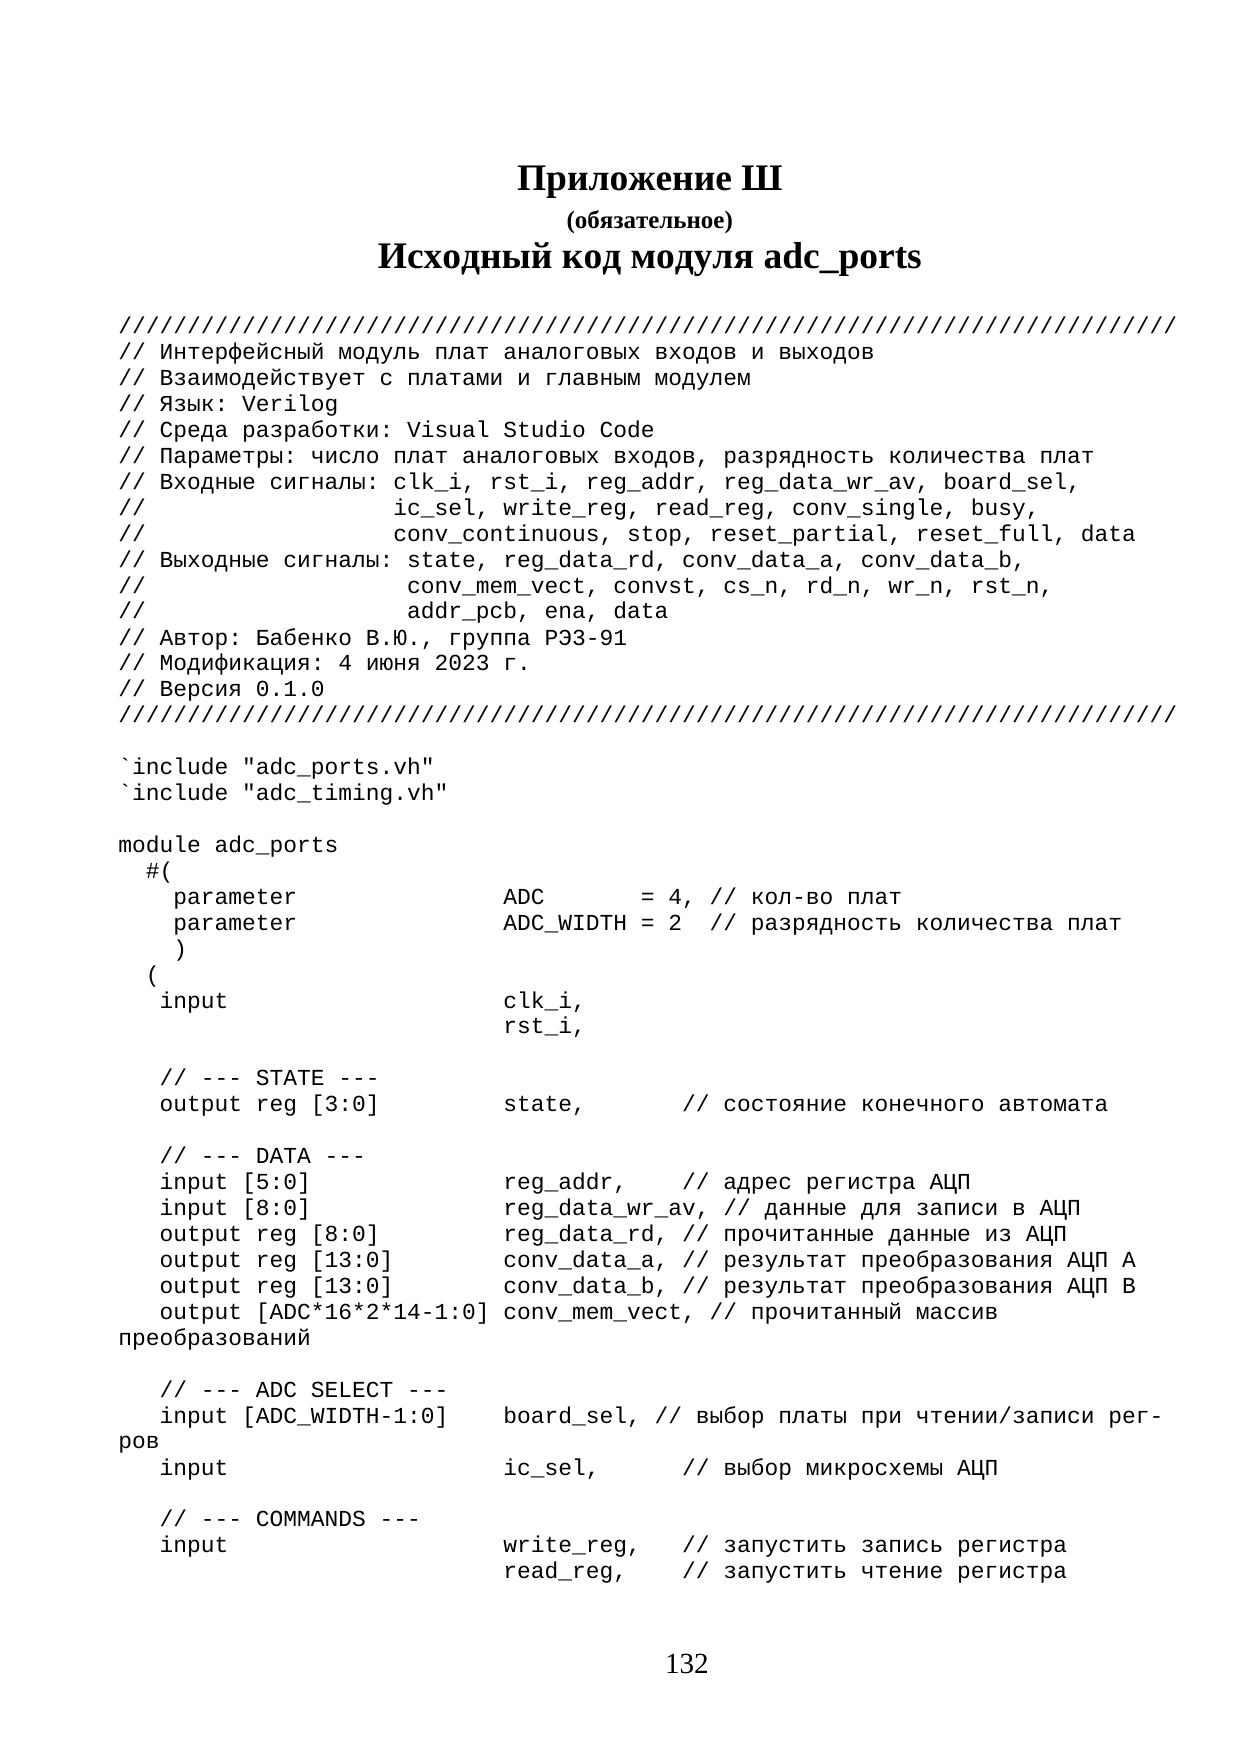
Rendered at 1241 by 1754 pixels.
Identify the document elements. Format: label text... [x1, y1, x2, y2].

text // --- ADC SELECT --- [118, 1378, 1181, 1404]
text ///////////////////////////////////////////////////////////////////////////// [118, 704, 1181, 729]
text // conv_continuous, stop, reset_partial, reset_full, data [118, 522, 1181, 548]
text (обязательное) [118, 205, 1181, 234]
text // addr_pcb, ena, data [118, 600, 1181, 626]
text `include "adc_timing.vh" [118, 781, 1181, 807]
text read_reg, // запустить чтение регистра [118, 1559, 1181, 1586]
text output reg [8:0] reg_data_rd, // прочитанные данные из АЦП [118, 1222, 1181, 1248]
text Исходный код модуля adc_ports [118, 234, 1181, 277]
text parameter ADC = 4, // кол-во плат [118, 885, 1181, 911]
text parameter ADC_WIDTH = 2 // разрядность количества плат [118, 911, 1181, 937]
text ) [118, 937, 1181, 963]
text `include "adc_ports.vh" [118, 756, 1181, 781]
text output [ADC*16*2*14-1:0] conv_mem_vect, // прочитанный массив преобразований [118, 1300, 1181, 1352]
text // --- DATA --- [118, 1144, 1181, 1171]
text input clk_i, [118, 989, 1181, 1015]
text input [8:0] reg_data_wr_av, // данные для записи в АЦП [118, 1196, 1181, 1222]
text // --- STATE --- [118, 1067, 1181, 1093]
text // Параметры: число плат аналоговых входов, разрядность количества плат [118, 444, 1181, 470]
text // Версия 0.1.0 [118, 678, 1181, 704]
text // Модификация: 4 июня 2023 г. [118, 652, 1181, 678]
text #( [118, 859, 1181, 885]
text // ic_sel, write_reg, read_reg, conv_single, busy, [118, 496, 1181, 522]
text // Входные сигналы: clk_i, rst_i, reg_addr, reg_data_wr_av, board_sel, [118, 470, 1181, 496]
text // Взаимодействует с платами и главным модулем [118, 366, 1181, 392]
text input [5:0] reg_addr, // адрес регистра АЦП [118, 1171, 1181, 1196]
text input [ADC_WIDTH-1:0] board_sel, // выбор платы при чтении/записи рег-ров [118, 1404, 1181, 1456]
text // Интерфейсный модуль плат аналоговых входов и выходов [118, 341, 1181, 366]
text // Выходные сигналы: state, reg_data_rd, conv_data_a, conv_data_b, [118, 548, 1181, 574]
text // Среда разработки: Visual Studio Code [118, 418, 1181, 444]
text input write_reg, // запустить запись регистра [118, 1534, 1181, 1559]
text output reg [3:0] state, // состояние конечного автомата [118, 1093, 1181, 1119]
text input ic_sel, // выбор микросхемы АЦП [118, 1456, 1181, 1482]
text // --- COMMANDS --- [118, 1508, 1181, 1534]
text // Автор: Бабенко В.Ю., группа РЭ3-91 [118, 626, 1181, 652]
text module adc_ports [118, 833, 1181, 859]
text // Язык: Verilog [118, 392, 1181, 418]
text output reg [13:0] conv_data_b, // результат преобразования АЦП B [118, 1274, 1181, 1300]
text ( [118, 963, 1181, 989]
text ///////////////////////////////////////////////////////////////////////////// [118, 314, 1181, 341]
text output reg [13:0] conv_data_a, // результат преобразования АЦП A [118, 1248, 1181, 1274]
text // conv_mem_vect, convst, cs_n, rd_n, wr_n, rst_n, [118, 574, 1181, 600]
text rst_i, [118, 1015, 1181, 1041]
